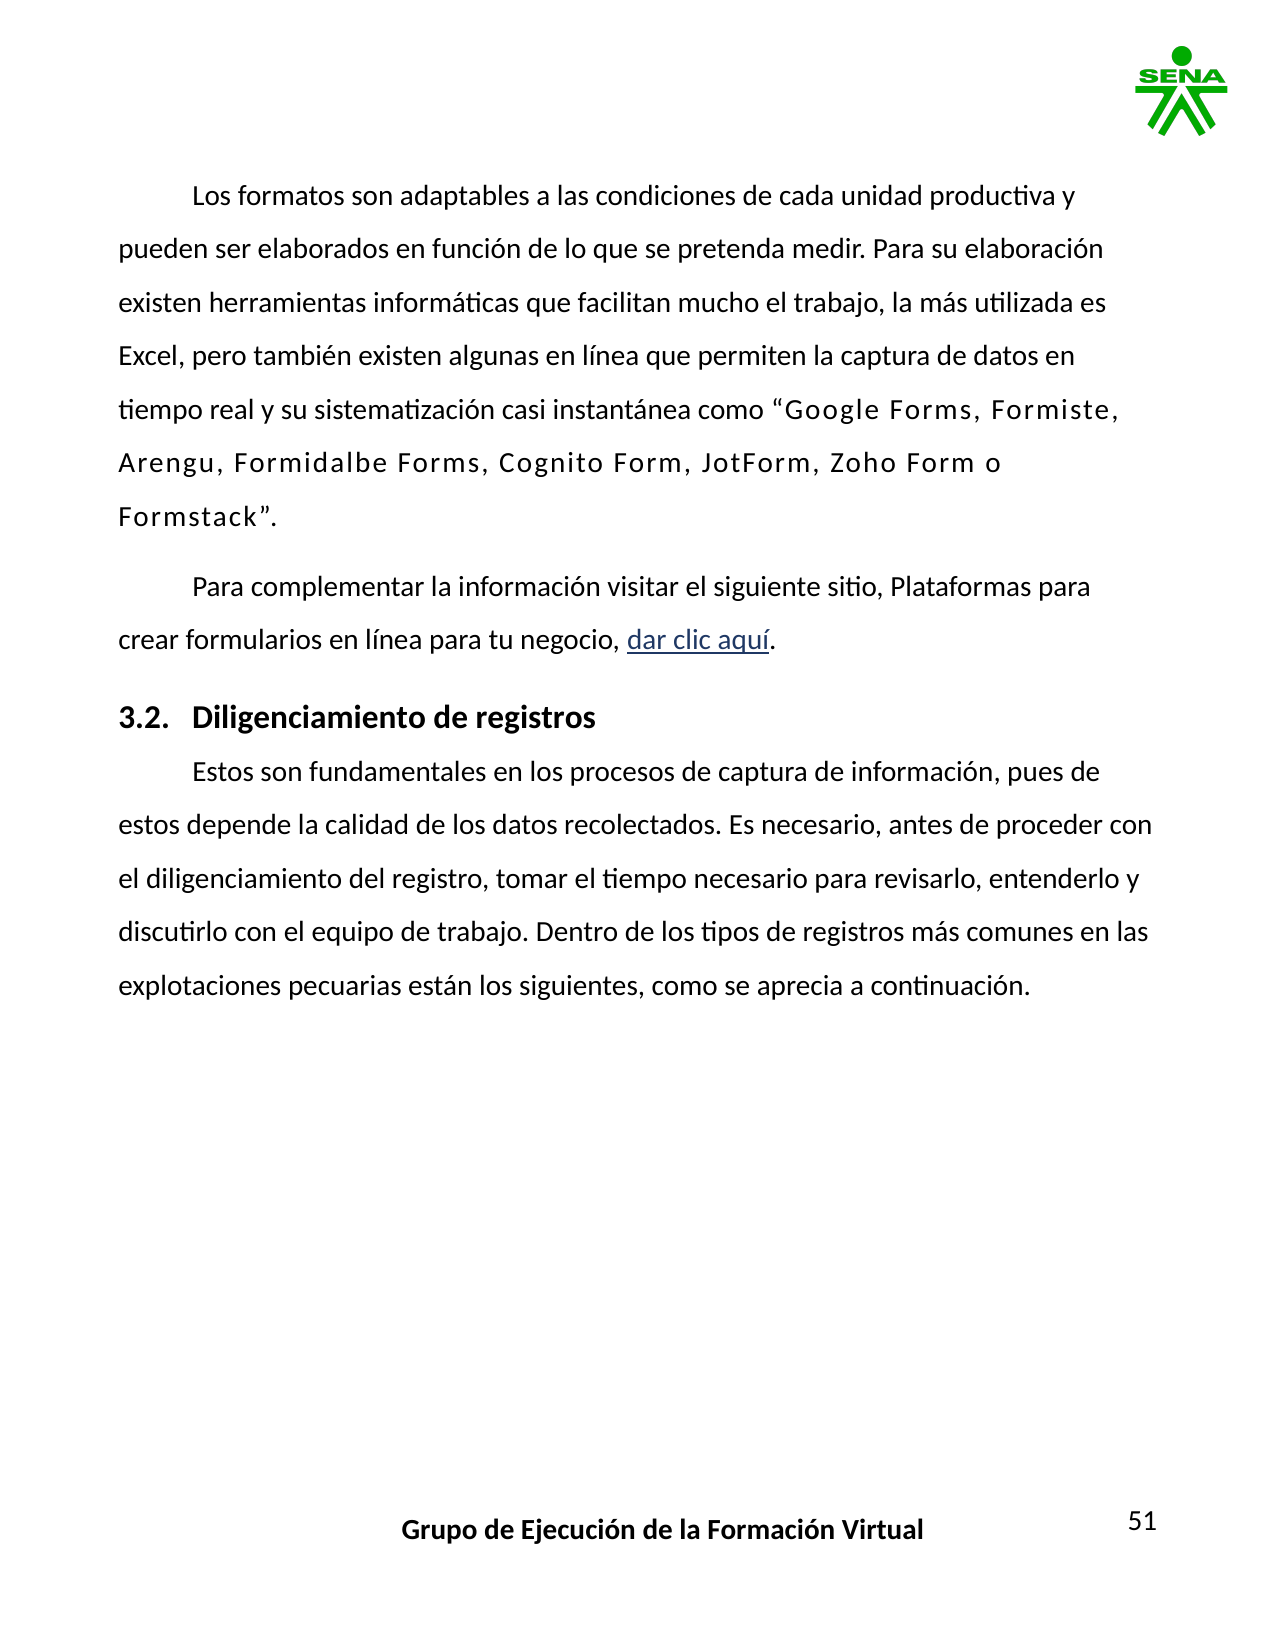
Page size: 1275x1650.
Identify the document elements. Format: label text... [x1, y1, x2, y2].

subtitle Diligenciamiento de registros [118, 696, 1157, 736]
text Para complementar la información visitar el siguiente sitio, Plataformas para crear formularios en línea para tu negocio, dar clic aquí. [118, 568, 1157, 657]
text Estos son fundamentales en los procesos de captura de información, pues de estos depende la calidad de los datos recolectados. Es necesario, antes de proceder con el diligenciamiento del registro, tomar el tiempo necesario para revisarlo, entenderlo y discutirlo con el equipo de trabajo. Dentro de los tipos de registros más comunes en las explotaciones pecuarias están los siguientes, como se aprecia a continuación. [118, 753, 1157, 1002]
text Los formatos son adaptables a las condiciones de cada unidad productiva y pueden ser elaborados en función de lo que se pretenda medir. Para su elaboración existen herramientas informáticas que facilitan mucho el trabajo, la más utilizada es Excel, pero también existen algunas en línea que permiten la captura de datos en tiempo real y su sistematización casi instantánea como “Google Forms, Formiste, Arengu, Formidalbe Forms, Cognito Form, JotForm, Zoho Form o Formstack”. [118, 177, 1157, 533]
picture [1135, 46, 1228, 136]
